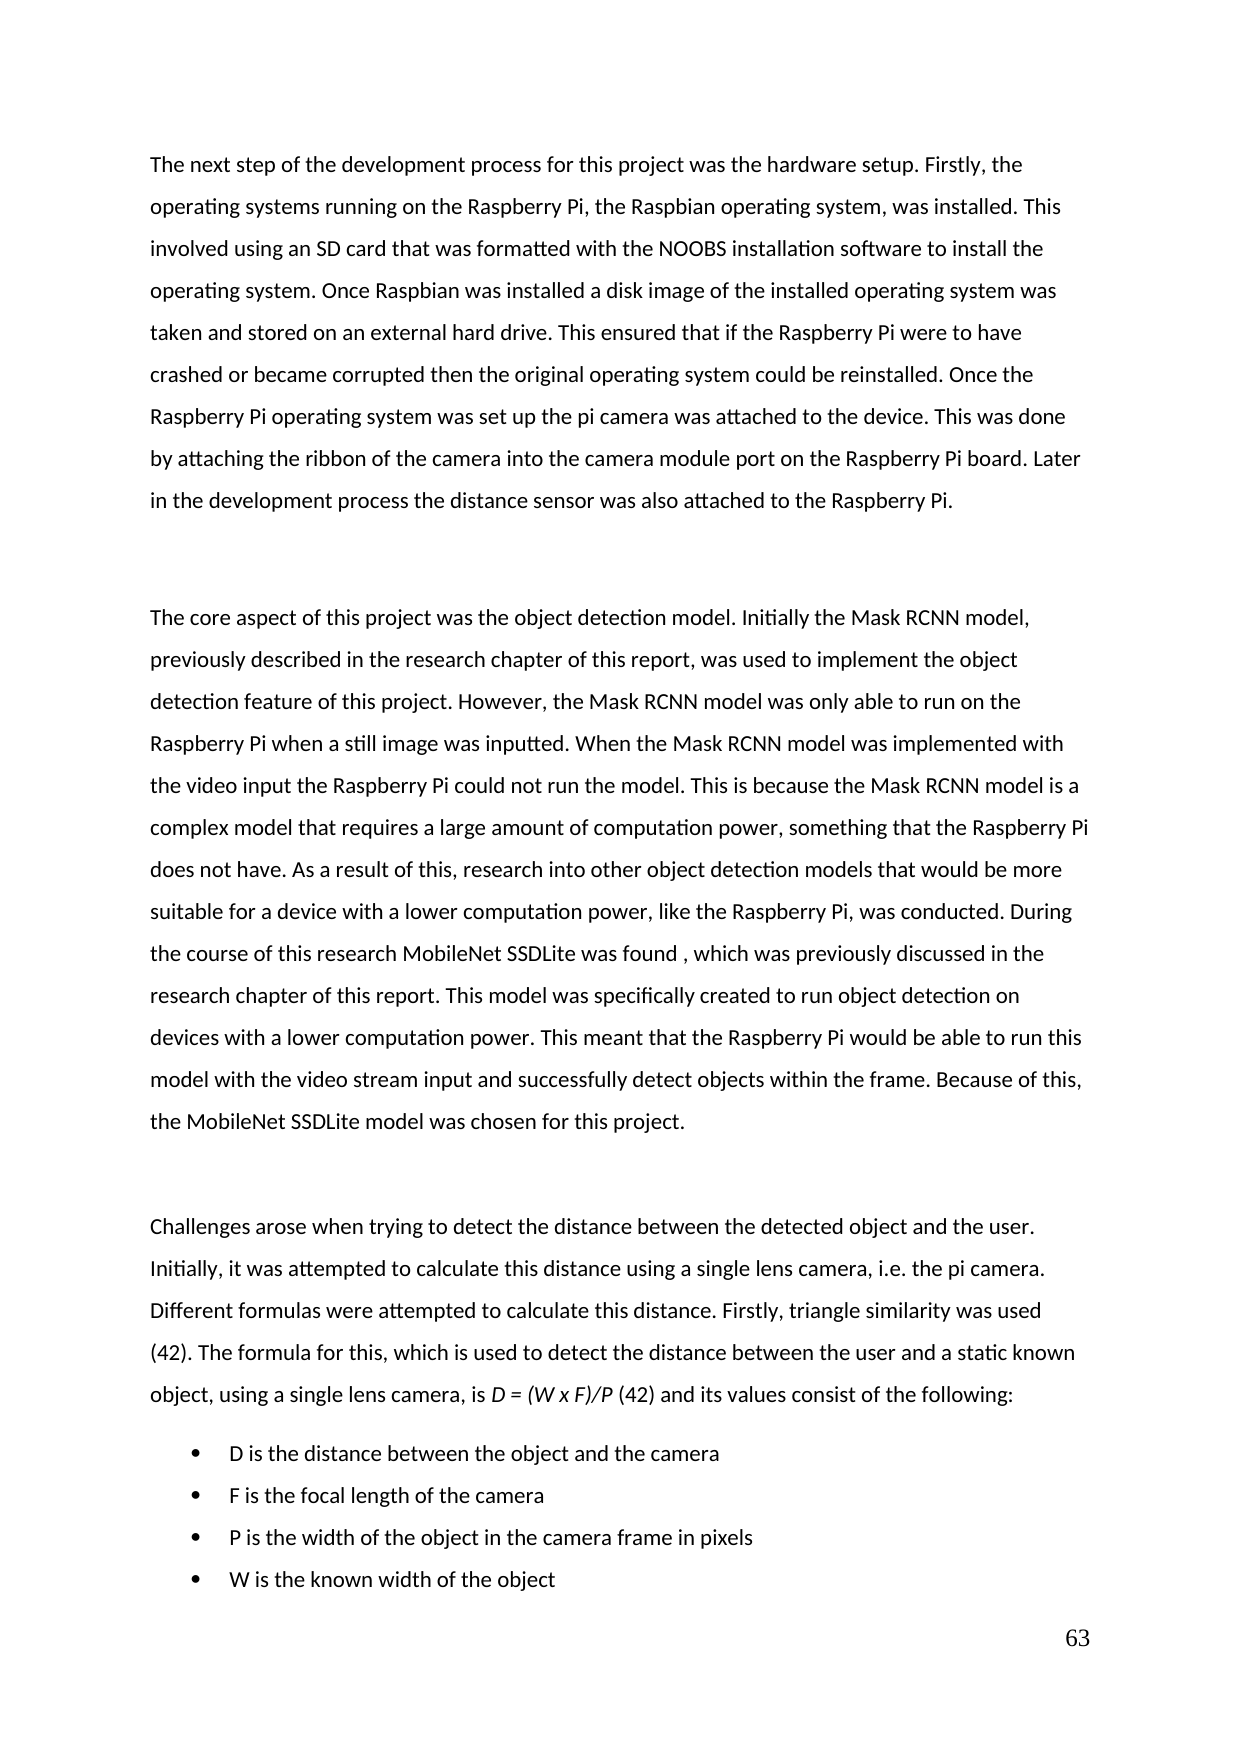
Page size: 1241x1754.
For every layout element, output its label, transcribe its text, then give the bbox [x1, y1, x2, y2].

text The core aspect of this project was the object detection model. Initially the Mask RCNN model, previously described in the research chapter of this report, was used to implement the object detection feature of this project. However, the Mask RCNN model was only able to run on the Raspberry Pi when a still image was inputted. When the Mask RCNN model was implemented with the video input the Raspberry Pi could not run the model. This is because the Mask RCNN model is a complex model that requires a large amount of computation power, something that the Raspberry Pi does not have. As a result of this, research into other object detection models that would be more suitable for a device with a lower computation power, like the Raspberry Pi, was conducted. During the course of this research MobileNet SSDLite was found , which was previously discussed in the research chapter of this report. This model was specifically created to run object detection on devices with a lower computation power. This meant that the Raspberry Pi would be able to run this model with the video stream input and successfully detect objects within the frame. Because of this, the MobileNet SSDLite model was chosen for this project. [150, 603, 1090, 1135]
text The next step of the development process for this project was the hardware setup. Firstly, the operating systems running on the Raspberry Pi, the Raspbian operating system, was installed. This involved using an SD card that was formatted with the NOOBS installation software to install the operating system. Once Raspbian was installed a disk image of the installed operating system was taken and stored on an external hard drive. This ensured that if the Raspberry Pi were to have crashed or became corrupted then the original operating system could be reinstalled. Once the Raspberry Pi operating system was set up the pi camera was attached to the device. This was done by attaching the ribbon of the camera into the camera module port on the Raspberry Pi board. Later in the development process the distance sensor was also attached to the Raspberry Pi. [150, 150, 1090, 514]
list D is the distance between the object and the camera [192, 1439, 1090, 1467]
text Challenges arose when trying to detect the distance between the detected object and the user. Initially, it was attempted to calculate this distance using a single lens camera, i.e. the pi camera. Different formulas were attempted to calculate this distance. Firstly, triangle similarity was used (42). The formula for this, which is used to detect the distance between the user and a static known object, using a single lens camera, is D = (W x F)/P (42) and its values consist of the following: [150, 1212, 1090, 1408]
list W is the known width of the object [192, 1565, 1090, 1593]
list F is the focal length of the camera [192, 1481, 1090, 1509]
list P is the width of the object in the camera frame in pixels [192, 1523, 1090, 1551]
